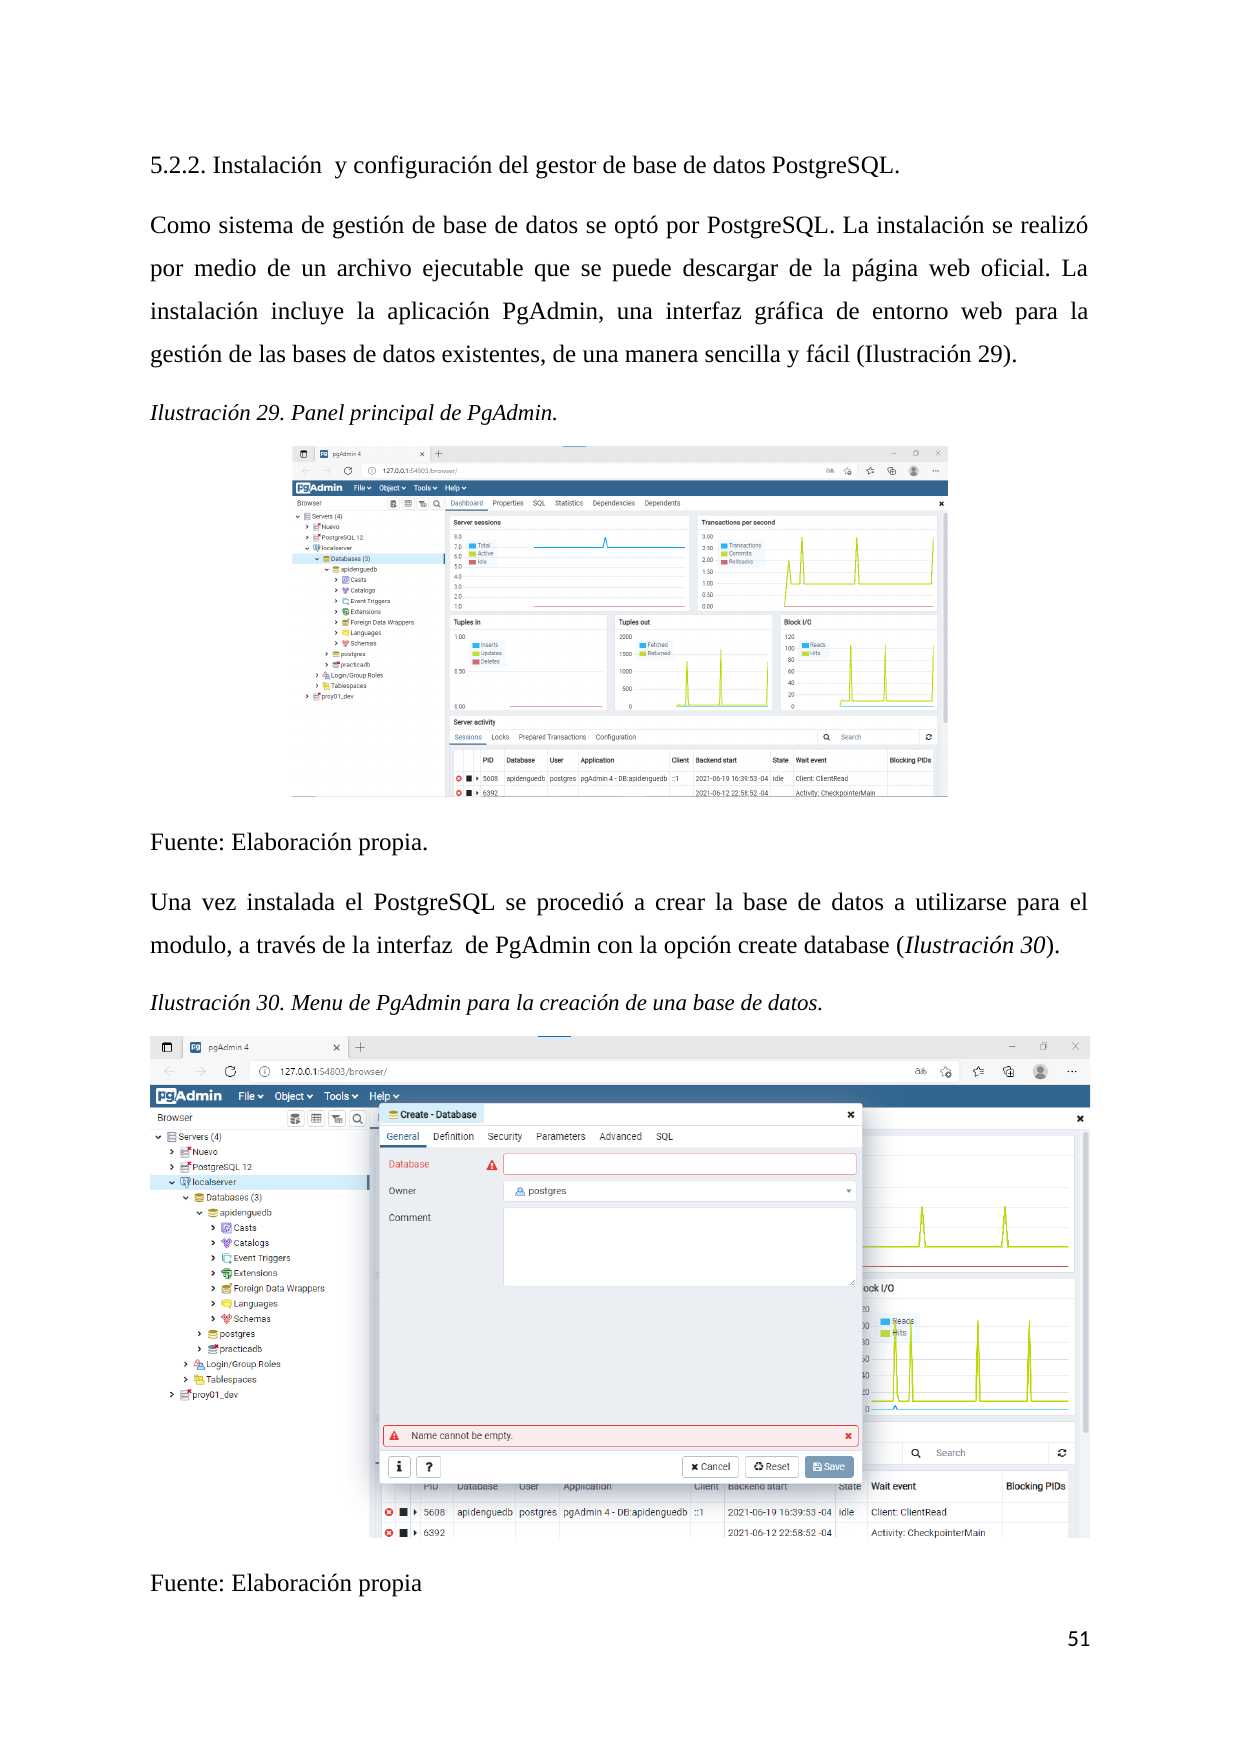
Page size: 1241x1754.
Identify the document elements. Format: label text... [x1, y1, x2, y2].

text Una vez instalada el PostgreSQL se procedió a crear la base de datos a utilizarse para el modulo, a través de la interfaz de PgAdmin con la opción create database (Ilustración 30). [150, 887, 1090, 958]
text Fuente: Elaboración propia. [150, 827, 1090, 856]
text Fuente: Elaboración propia [150, 1568, 1090, 1597]
text 5.2.2. Instalación y configuración del gestor de base de datos PostgreSQL. [150, 150, 1090, 179]
picture [150, 1036, 1091, 1538]
picture [292, 446, 948, 797]
text Ilustración 30. Menu de PgAdmin para la creación de una base de datos. [150, 989, 1090, 1016]
text Como sistema de gestión de base de datos se optó por PostgreSQL. La instalación se realizó por medio de un archivo ejecutable que se puede descargar de la página web oficial. La instalación incluye la aplicación PgAdmin, una interfaz gráfica de entorno web para la gestión de las bases de datos existentes, de una manera sencilla y fácil (Ilustración 29). [150, 210, 1090, 368]
text Ilustración 29. Panel principal de PgAdmin. [150, 399, 1090, 425]
